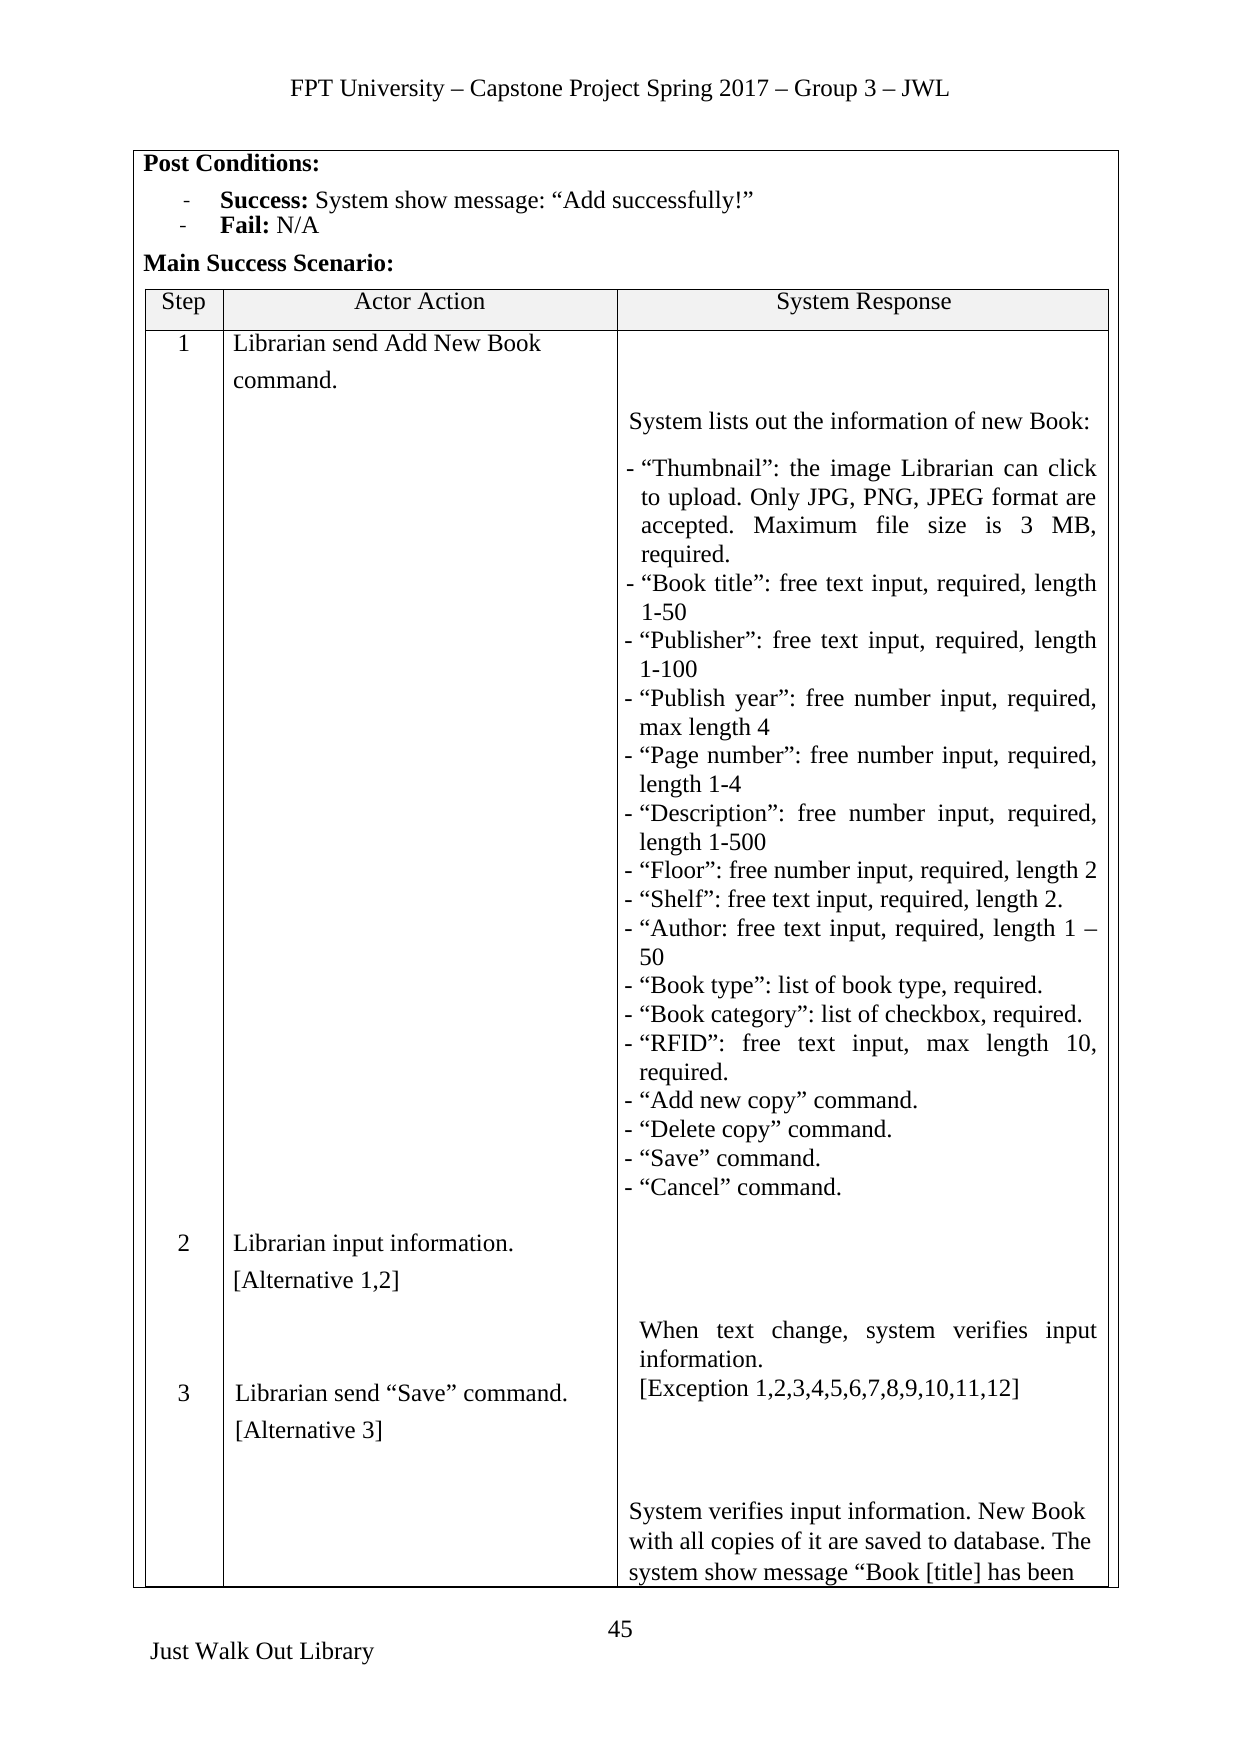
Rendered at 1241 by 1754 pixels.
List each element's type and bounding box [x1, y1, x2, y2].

table_cell [134, 151, 1118, 1587]
